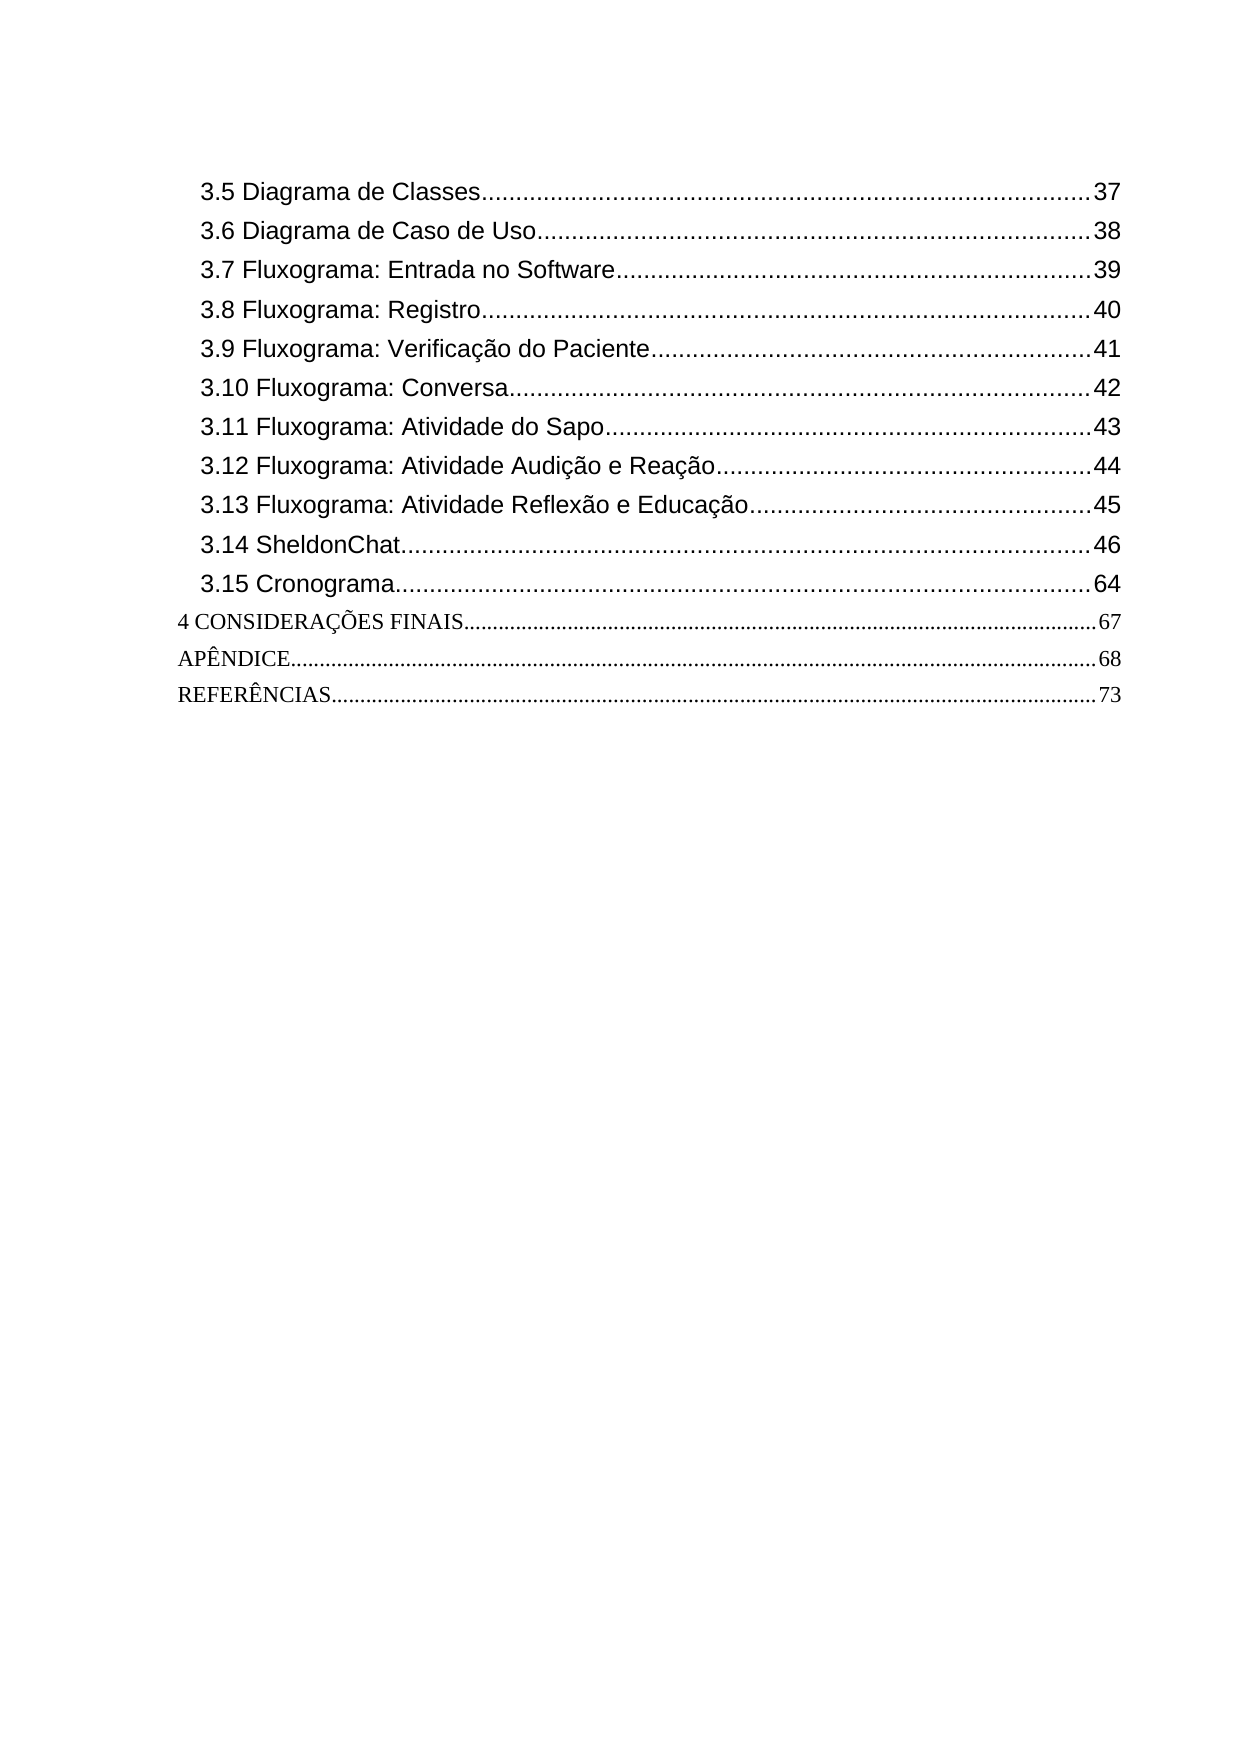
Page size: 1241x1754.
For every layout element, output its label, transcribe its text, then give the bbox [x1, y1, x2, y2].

text APÊNDICE 68 [177, 645, 1122, 671]
text 3.8 Fluxograma: Registro 40 [200, 295, 1122, 323]
text 3.10 Fluxograma: Conversa 42 [200, 373, 1122, 402]
text 3.12 Fluxograma: Atividade Audição e Reação 44 [200, 451, 1122, 480]
text 3.13 Fluxograma: Atividade Reflexão e Educação 45 [200, 491, 1122, 519]
text 3.9 Fluxograma: Verificação do Paciente 41 [200, 334, 1122, 363]
text 3.5 Diagrama de Classes 37 [200, 177, 1122, 206]
text 3.14 SheldonChat 46 [200, 530, 1122, 558]
text 3.11 Fluxograma: Atividade do Sapo 43 [200, 412, 1122, 441]
text 3.6 Diagrama de Caso de Uso 38 [200, 216, 1122, 245]
text 3.7 Fluxograma: Entrada no Software 39 [200, 256, 1122, 284]
text REFERÊNCIAS 73 [177, 682, 1122, 708]
text 4 CONSIDERAÇÕES FINAIS 67 [177, 608, 1122, 634]
text 3.15 Cronograma 64 [200, 569, 1122, 598]
